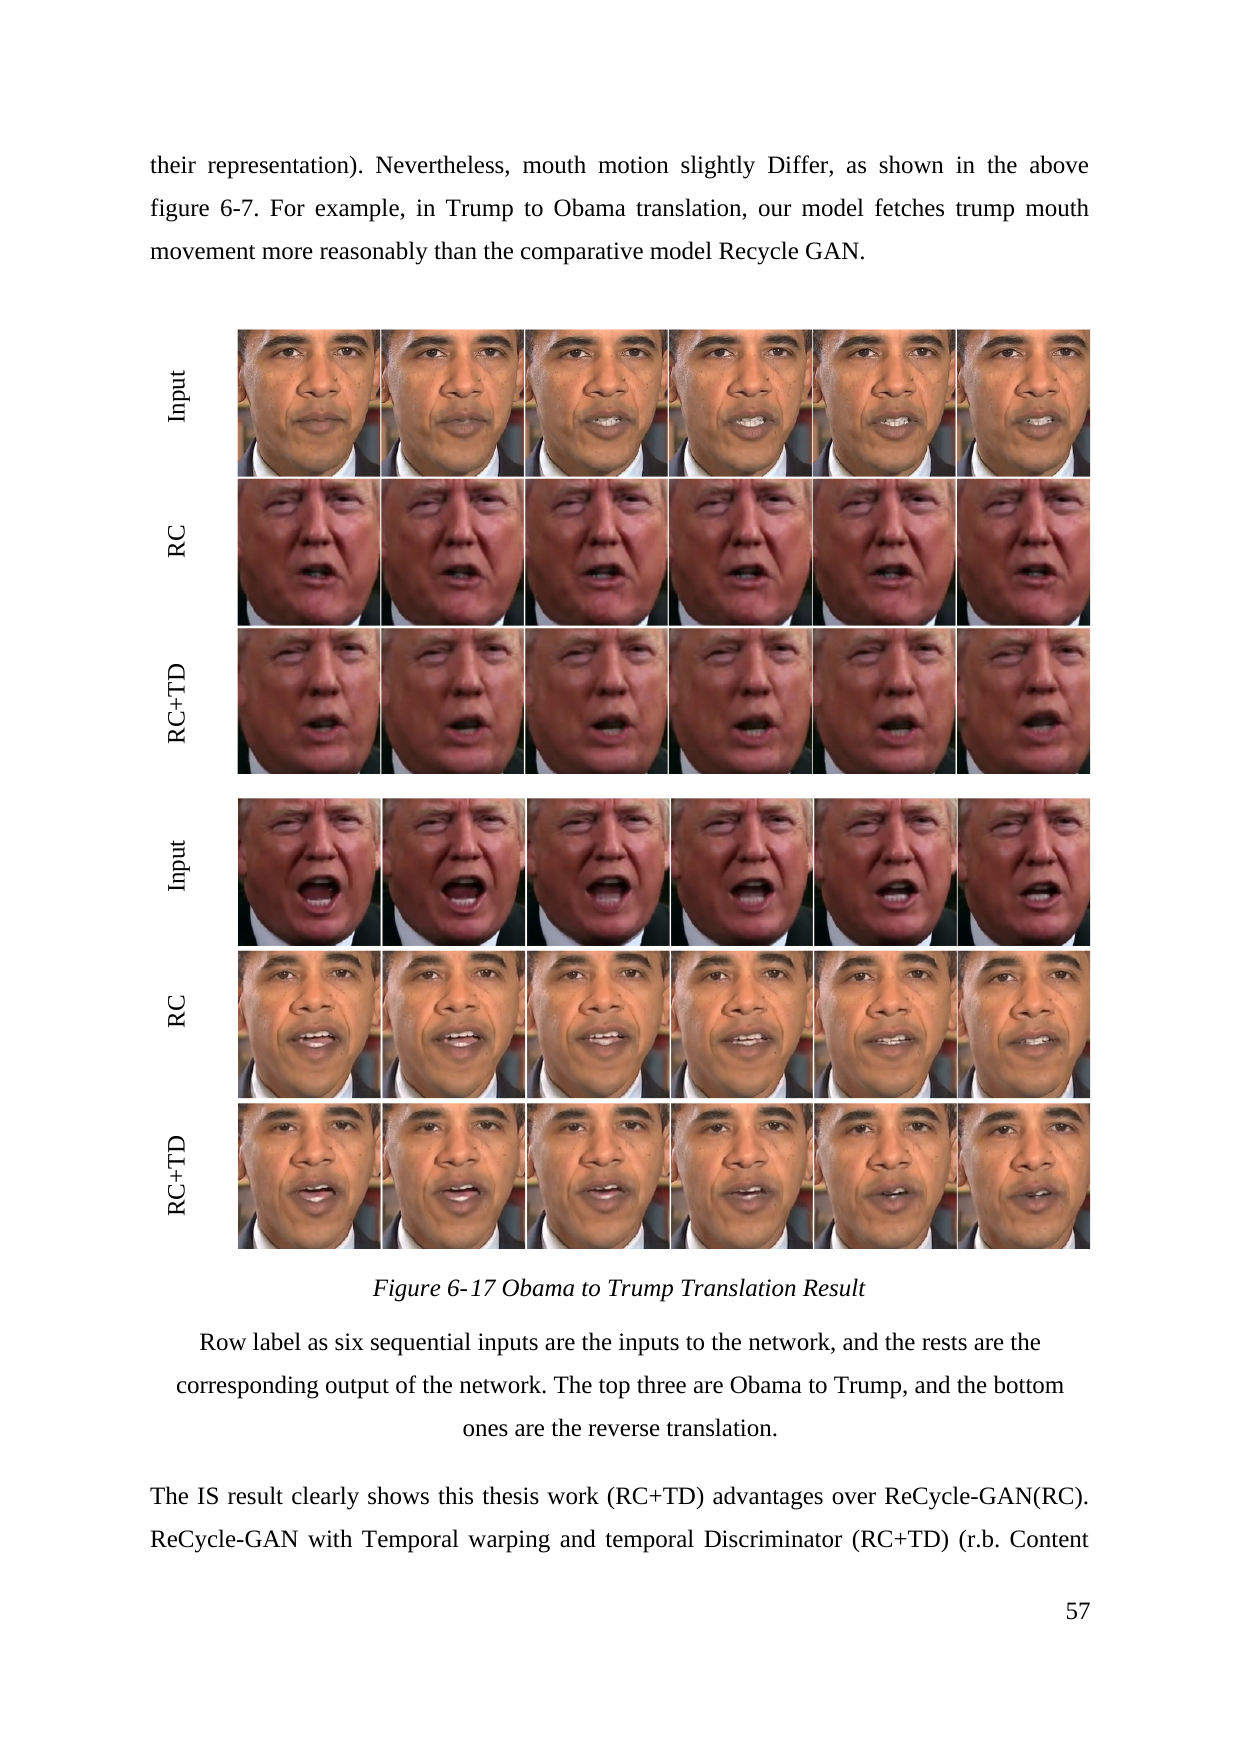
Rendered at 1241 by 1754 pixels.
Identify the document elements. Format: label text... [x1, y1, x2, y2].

table_header Input [150, 304, 226, 449]
picture [237, 798, 1091, 1249]
picture [237, 329, 1091, 774]
table_cell RC [150, 919, 226, 1064]
table_header [226, 304, 1090, 774]
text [150, 1481, 1090, 1553]
table_cell [226, 774, 1090, 1248]
table_cell RC+TD [150, 1064, 226, 1248]
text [150, 150, 1090, 265]
text Row label as six sequential inputs are the inputs to the network, and the rests are the corresponding output of the network. The top three are Obama to Trump, and the bottom ones are the reverse translation. [150, 1327, 1090, 1442]
table_cell Input [150, 774, 226, 919]
table_cell RC [150, 449, 226, 594]
table_cell RC+TD [150, 594, 226, 774]
